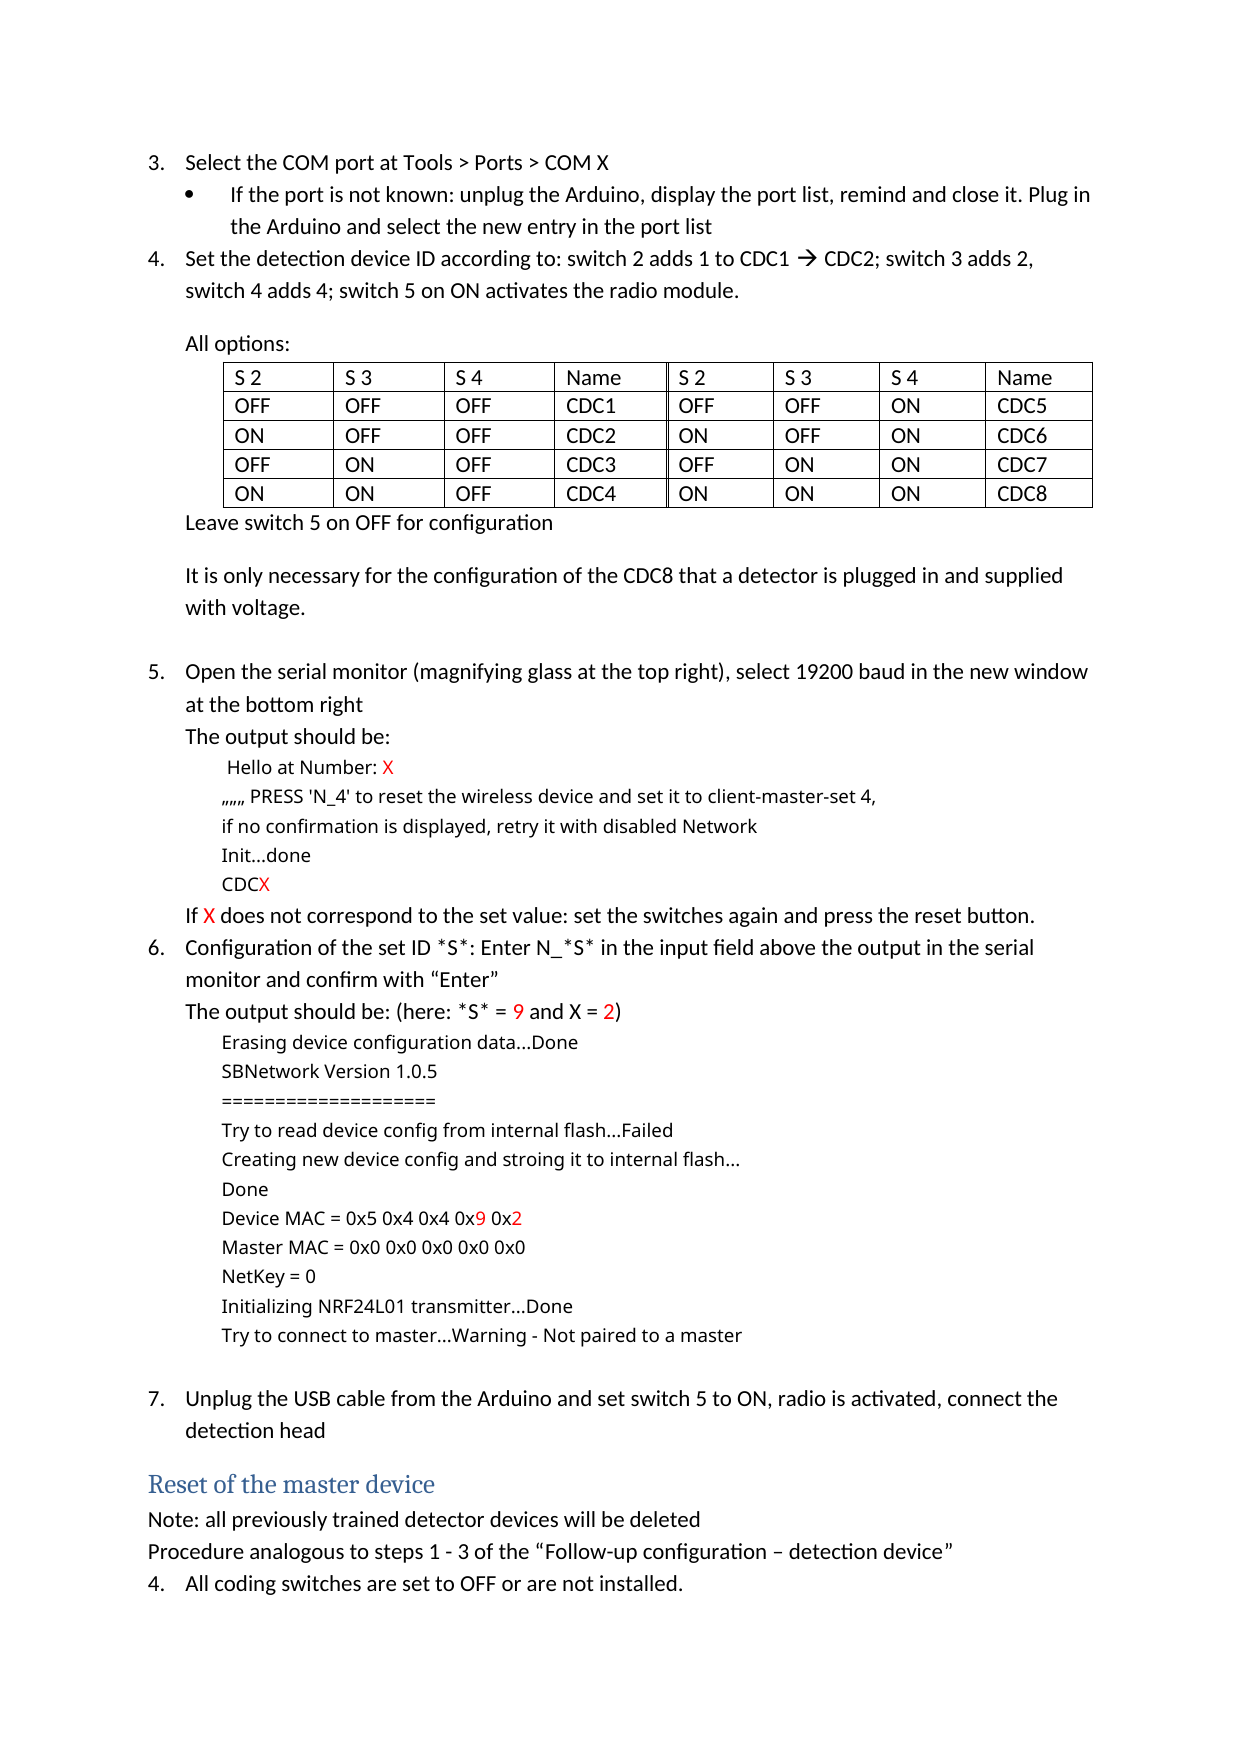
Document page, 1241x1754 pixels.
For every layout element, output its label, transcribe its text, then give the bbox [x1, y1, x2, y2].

table_header S 4 [445, 363, 554, 391]
list Select the COM port at Tools > Ports > COM X [148, 148, 1093, 176]
table_cell ON [774, 479, 879, 507]
list Creating new device config and stroing it to internal flash... [221, 1147, 1093, 1172]
list SBNetwork Version 1.0.5 [221, 1059, 1093, 1084]
table_cell OFF [224, 392, 333, 420]
table_header Name [555, 363, 666, 391]
list Done [221, 1176, 1093, 1201]
list Init...done [221, 842, 1093, 868]
table_header S 3 [334, 363, 444, 391]
list The output should be: [185, 722, 1093, 750]
table_header S 3 [774, 363, 879, 391]
list Initializing NRF24L01 transmitter...Done [221, 1293, 1093, 1318]
table_cell CDC5 [986, 392, 1092, 420]
table_cell OFF [669, 450, 773, 478]
list if no confirmation is displayed, retry it with disabled Network [221, 813, 1093, 838]
table_header S 2 [669, 363, 773, 391]
table_cell ON [774, 450, 879, 478]
table_cell OFF [445, 392, 554, 420]
table_cell ON [880, 479, 985, 507]
table_cell CDC6 [986, 421, 1092, 449]
list Configuration of the set ID *S*: Enter N_*S* in the input field above the output in the serial monitor and confirm with “Enter” [148, 933, 1093, 993]
list NetKey = 0 [221, 1264, 1093, 1289]
table_cell CDC7 [986, 450, 1092, 478]
subtitle Reset of the master device [148, 1469, 1093, 1501]
list CDCX [221, 872, 1093, 897]
list Set the detection device ID according to: switch 2 adds 1 to CDC1 CDC2; switch 3 adds 2, switch 4 adds 4; switch 5 on ON activates the radio module. [148, 244, 1093, 304]
list If X does not correspond to the set value: set the switches again and press the reset button. [185, 901, 1093, 929]
table_cell ON [334, 450, 444, 478]
list It is only necessary for the configuration of the CDC8 that a detector is plugged in and supplied with voltage. [185, 561, 1093, 621]
table_cell CDC2 [555, 421, 666, 449]
table_cell CDC3 [555, 450, 666, 478]
table_cell ON [224, 421, 333, 449]
table_cell OFF [445, 421, 554, 449]
list Try to connect to master...Warning - Not paired to a master [221, 1322, 1093, 1380]
table_cell ON [669, 421, 773, 449]
table_cell CDC4 [555, 479, 666, 507]
list Unplug the USB cable from the Arduino and set switch 5 to ON, radio is activated, connect the detection head [148, 1384, 1093, 1444]
table_cell ON [880, 421, 985, 449]
table_header S 4 [880, 363, 985, 391]
table_cell OFF [334, 392, 444, 420]
list If the port is not known: unplug the Arduino, display the port list, remind and close it. Plug in the Arduino and select the new entry in the port list [185, 180, 1093, 240]
text Note: all previously trained detector devices will be deleted [148, 1505, 1093, 1533]
table_cell CDC1 [555, 392, 666, 420]
table_cell OFF [224, 450, 333, 478]
table_cell ON [880, 450, 985, 478]
table_cell OFF [669, 392, 773, 420]
list Try to read device config from internal flash...Failed [221, 1117, 1093, 1143]
list ==================== [221, 1088, 1093, 1114]
text Procedure analogous to steps 1 - 3 of the “Follow-up configuration – detection device” [148, 1537, 1093, 1565]
list All coding switches are set to OFF or are not installed. [148, 1569, 1093, 1597]
list Open the serial monitor (magnifying glass at the top right), select 19200 baud in the new window at the bottom right [148, 657, 1093, 718]
list Device MAC = 0x5 0x4 0x4 0x9 0x2 [221, 1205, 1093, 1231]
table_cell ON [224, 479, 333, 507]
table_cell OFF [334, 421, 444, 449]
text All options: [148, 329, 1093, 357]
table_cell ON [669, 479, 773, 507]
table_header S 2 [224, 363, 333, 391]
list Hello at Number: X [221, 754, 1093, 779]
table_header Name [986, 363, 1092, 391]
table_cell ON [880, 392, 985, 420]
table_cell OFF [445, 450, 554, 478]
table_cell OFF [445, 479, 554, 507]
table_cell OFF [774, 421, 879, 449]
list Erasing device configuration data...Done [221, 1029, 1093, 1055]
table_cell OFF [774, 392, 879, 420]
table_cell ON [334, 479, 444, 507]
table_cell CDC8 [986, 479, 1092, 507]
text Leave switch 5 on OFF for configuration [185, 508, 1093, 536]
list „„„ PRESS 'N_4' to reset the wireless device and set it to client-master-set 4, [221, 784, 1093, 809]
list Master MAC = 0x0 0x0 0x0 0x0 0x0 [221, 1234, 1093, 1260]
list The output should be: (here: *S* = 9 and X = 2) [185, 997, 1093, 1025]
